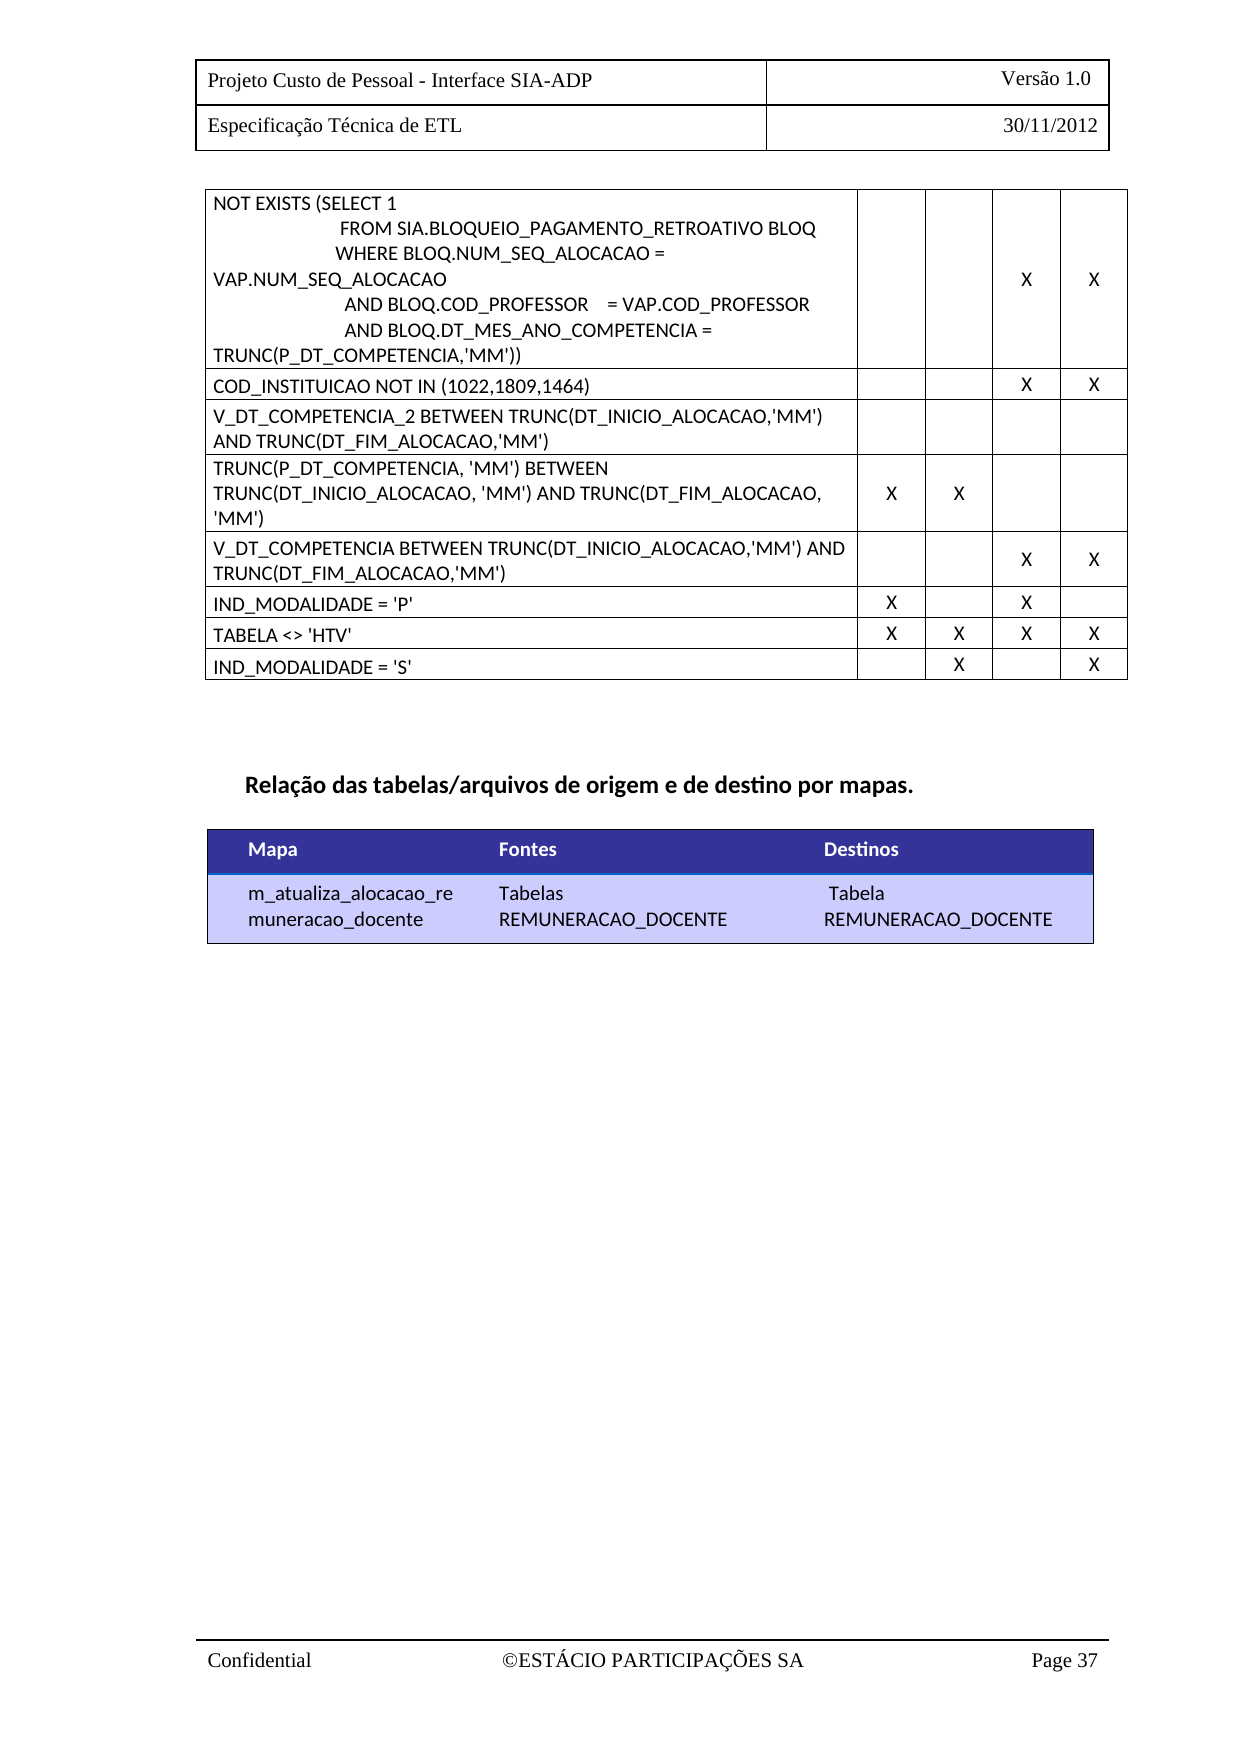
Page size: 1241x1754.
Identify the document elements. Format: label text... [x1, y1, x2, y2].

table_cell X [1061, 190, 1127, 368]
table_cell [926, 190, 992, 368]
table_cell TABELA <> 'HTV' [206, 618, 857, 648]
table_cell X [993, 190, 1060, 368]
table_cell IND_MODALIDADE = 'S' [206, 649, 857, 679]
table_cell [858, 369, 925, 399]
table_cell IND_MODALIDADE = 'P' [206, 587, 857, 617]
table_cell X [858, 618, 925, 648]
table_cell Tabelas REMUNERACAO_DOCENTE [458, 875, 783, 943]
table_cell X [1061, 649, 1127, 679]
table_cell X [858, 587, 925, 617]
table_cell [993, 455, 1060, 531]
table_cell X [1061, 369, 1127, 399]
table_cell [926, 400, 992, 454]
text Relação das tabelas/arquivos de origem e de destino por mapas. [245, 769, 1120, 800]
table_cell [1061, 400, 1127, 454]
table_cell X [1061, 618, 1127, 648]
table_header Destinos [783, 830, 1093, 873]
table_cell [993, 649, 1060, 679]
table_cell X [926, 649, 992, 679]
table_cell [926, 532, 992, 586]
table_cell TRUNC(P_DT_COMPETENCIA, 'MM') BETWEEN TRUNC(DT_INICIO_ALOCACAO, 'MM') AND TRUNC(DT_FIM_ALOCACAO, 'MM') [206, 455, 857, 531]
table_cell [858, 649, 925, 679]
table_cell NOT EXISTS (SELECT 1 FROM SIA.BLOQUEIO_PAGAMENTO_RETROATIVO BLOQ WHERE BLOQ.NUM_SEQ_ALOCACAO = VAP.NUM_SEQ_ALOCACAO AND BLOQ.COD_PROFESSOR = VAP.COD_PROFESSOR AND BLOQ.DT_MES_ANO_COMPETENCIA = TRUNC(P_DT_COMPETENCIA,'MM')) [206, 190, 857, 368]
table_cell V_DT_COMPETENCIA BETWEEN TRUNC(DT_INICIO_ALOCACAO,'MM') AND TRUNC(DT_FIM_ALOCACAO,'MM') [206, 532, 857, 586]
table_cell [858, 190, 925, 368]
table_header Mapa [208, 830, 458, 873]
table_cell X [926, 618, 992, 648]
table_cell X [858, 455, 925, 531]
table_cell [1061, 587, 1127, 617]
table_cell [926, 369, 992, 399]
table_cell V_DT_COMPETENCIA_2 BETWEEN TRUNC(DT_INICIO_ALOCACAO,'MM') AND TRUNC(DT_FIM_ALOCACAO,'MM') [206, 400, 857, 454]
table_cell COD_INSTITUICAO NOT IN (1022,1809,1464) [206, 369, 857, 399]
table_cell [858, 532, 925, 586]
table_cell Tabela REMUNERACAO_DOCENTE [783, 875, 1093, 943]
table_cell X [993, 587, 1060, 617]
table_cell [993, 400, 1060, 454]
table_cell X [993, 618, 1060, 648]
table_cell X [926, 455, 992, 531]
table_cell X [993, 532, 1060, 586]
table_cell [858, 400, 925, 454]
table_cell X [993, 369, 1060, 399]
table_cell [926, 587, 992, 617]
table_cell X [1061, 532, 1127, 586]
table_header Fontes [458, 830, 783, 873]
table_cell [1061, 455, 1127, 531]
table_cell m_atualiza_alocacao_remuneracao_docente [208, 875, 458, 943]
